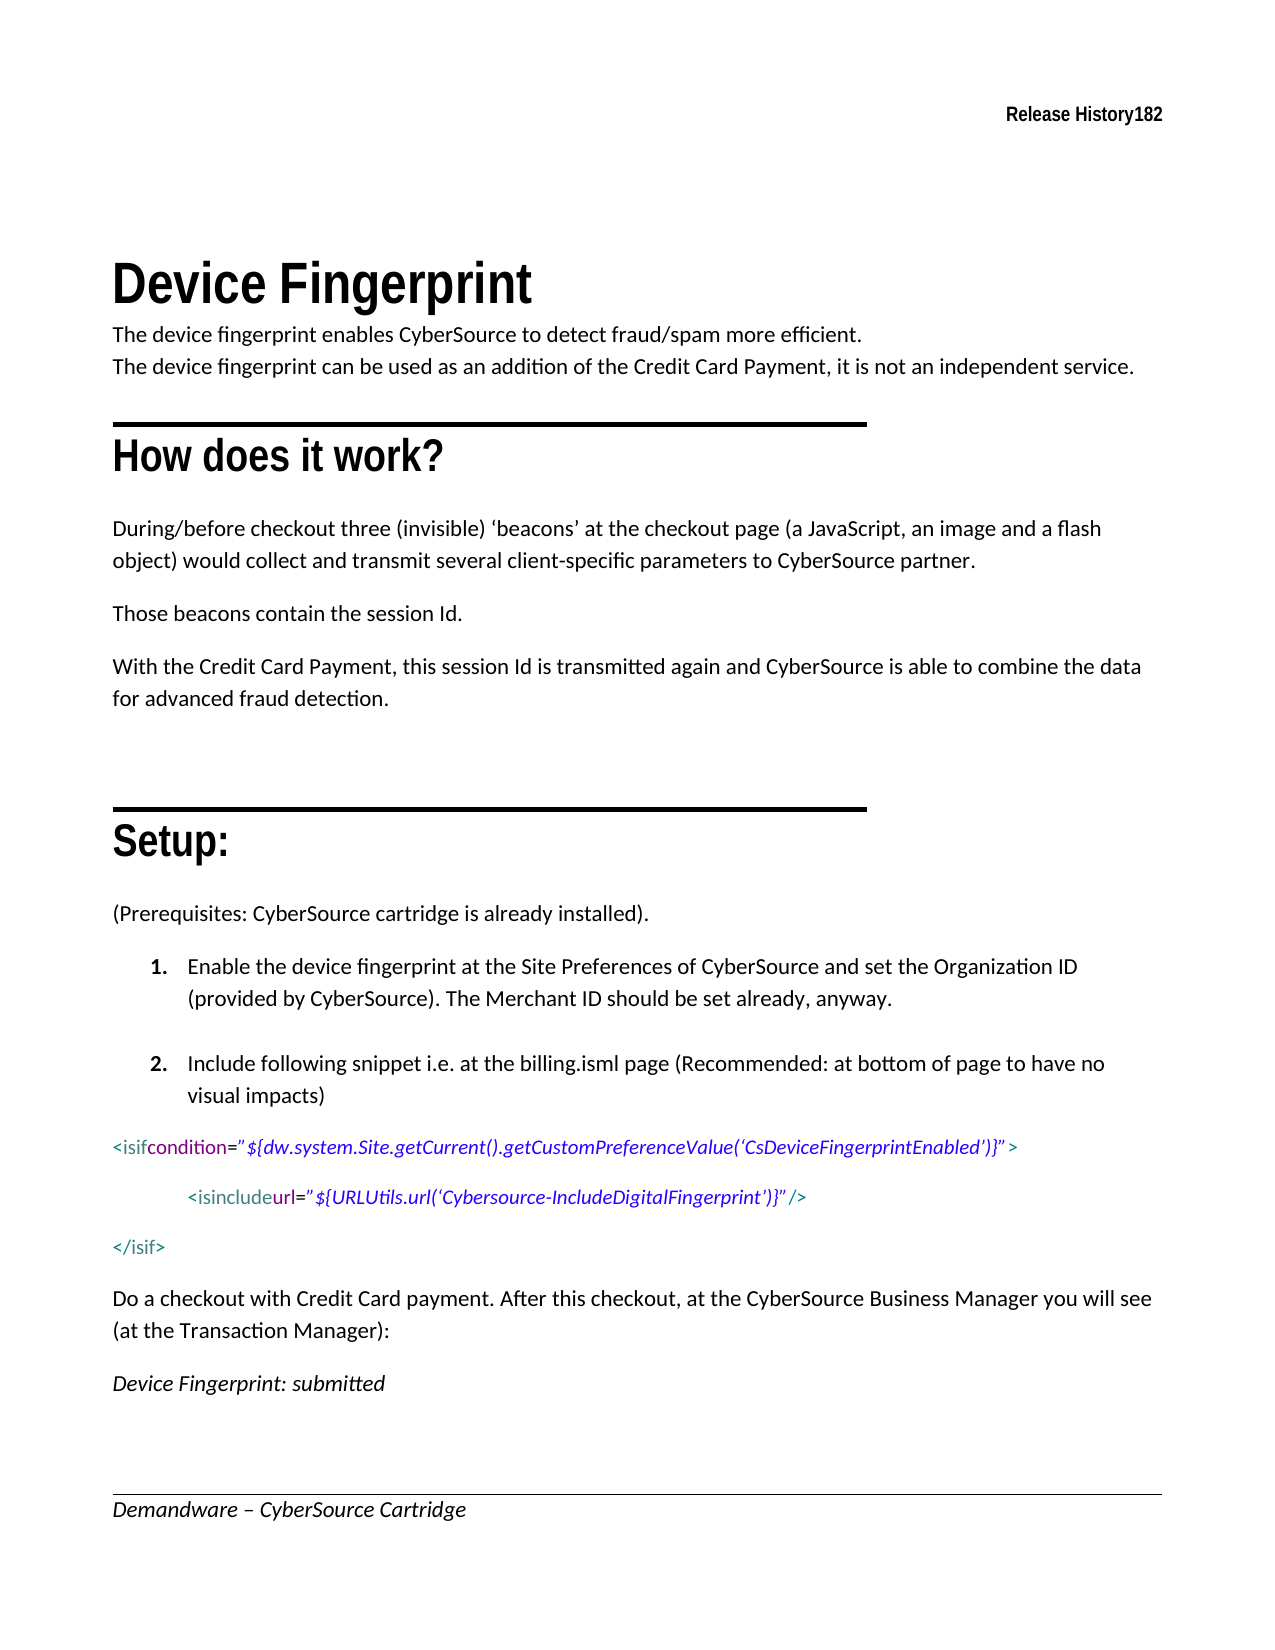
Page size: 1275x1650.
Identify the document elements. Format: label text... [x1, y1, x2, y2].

text <isincludeurl=”${URLUtils.url(‘Cybersource-IncludeDigitalFingerprint’)}”/> [112, 1184, 1162, 1209]
list Enable the device fingerprint at the Site Preferences of CyberSource and set the Organization ID (provided by CyberSource). The Merchant ID should be set already, anyway. [150, 952, 1162, 1013]
text Those beacons contain the session Id. [112, 599, 1162, 627]
subtitle Device Fingerprint [112, 249, 532, 316]
text The device fingerprint enables CyberSource to detect fraud/spam more efficient. The device fingerprint can be used as an addition of the Credit Card Payment, it is not an independent service. [112, 199, 1162, 380]
text <isifcondition=”${dw.system.Site.getCurrent().getCustomPreferenceValue(‘CsDeviceFingerprintEnabled’)}”> [112, 1134, 1162, 1159]
text </isif> [112, 1234, 1162, 1259]
text With the Credit Card Payment, this session Id is transmitted again and CyberSource is able to combine the data for advanced fraud detection. [112, 652, 1162, 712]
subtitle Setup: [112, 808, 867, 867]
text Do a checkout with Credit Card payment. After this checkout, at the CyberSource Business Manager you will see (at the Transaction Manager): [112, 1284, 1162, 1344]
text Device Fingerprint: submitted [112, 1369, 1162, 1397]
list Include following snippet i.e. at the billing.isml page (Recommended: at bottom of page to have no visual impacts) [150, 1049, 1162, 1109]
text (Prerequisites: CyberSource cartridge is already installed). [112, 899, 1162, 927]
text During/before checkout three (invisible) ‘beacons’ at the checkout page (a JavaScript, an image and a flash object) would collect and transmit several client-specific parameters to CyberSource partner. [112, 514, 1162, 574]
subtitle How does it work? [112, 423, 867, 481]
